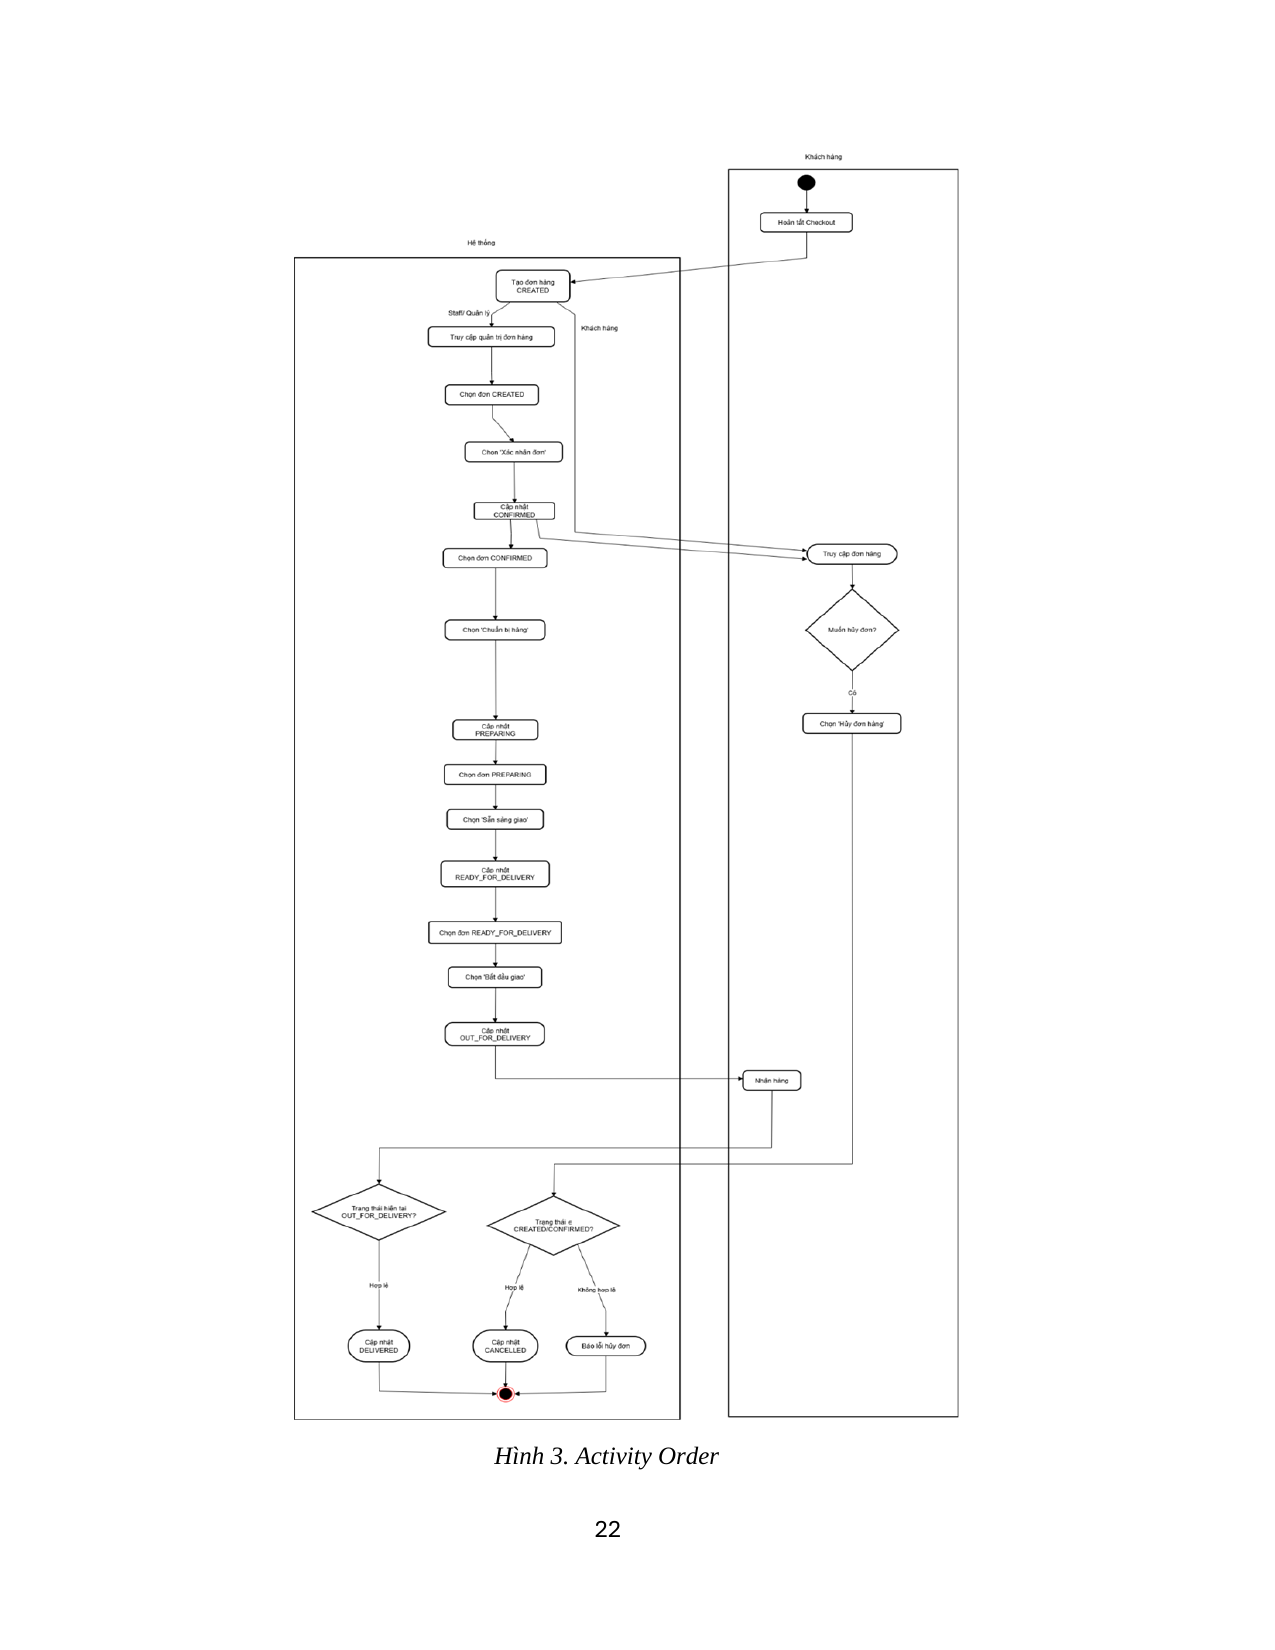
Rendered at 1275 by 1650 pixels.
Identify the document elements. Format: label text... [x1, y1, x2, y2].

picture [294, 150, 959, 1420]
text Hình 3. Activity Order [150, 1441, 1065, 1470]
